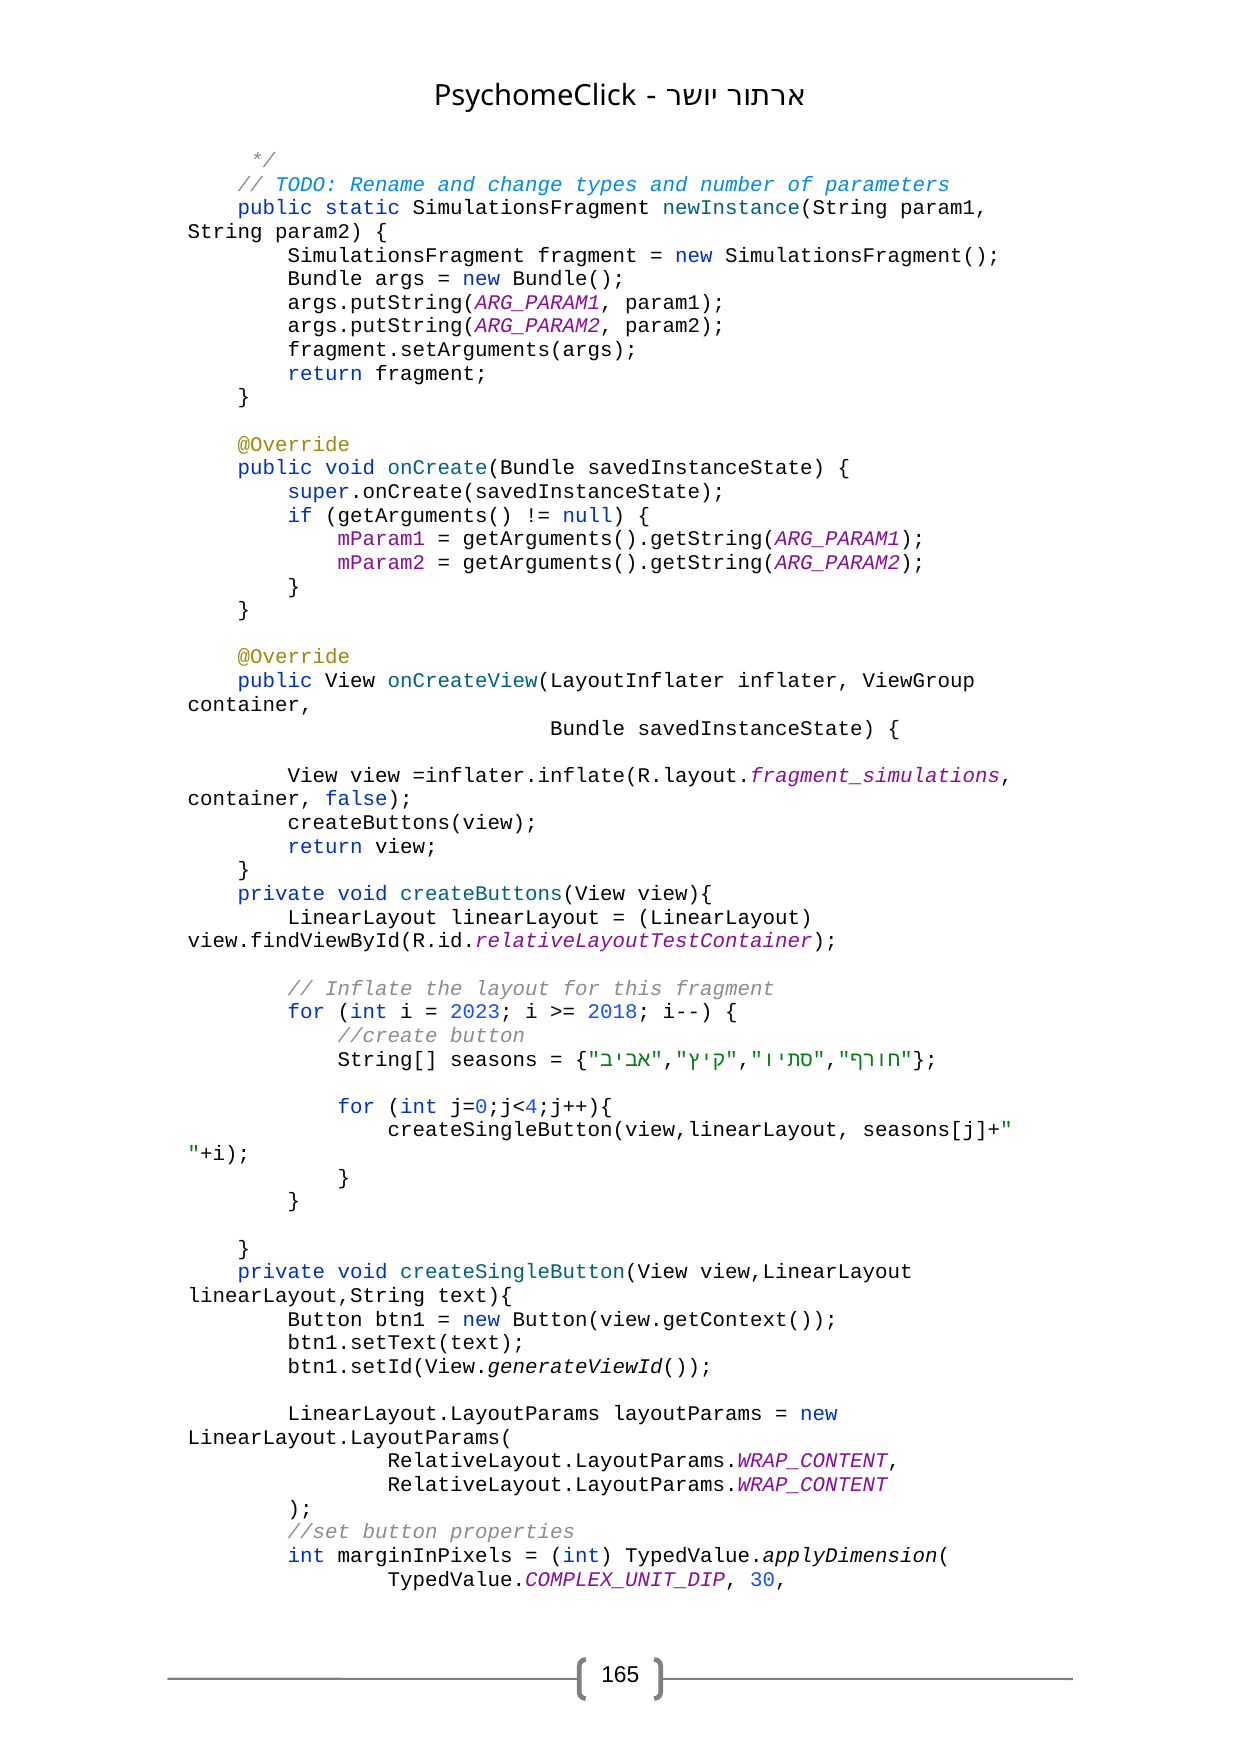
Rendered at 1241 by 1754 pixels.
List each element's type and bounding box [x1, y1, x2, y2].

text [187, 150, 1053, 1592]
